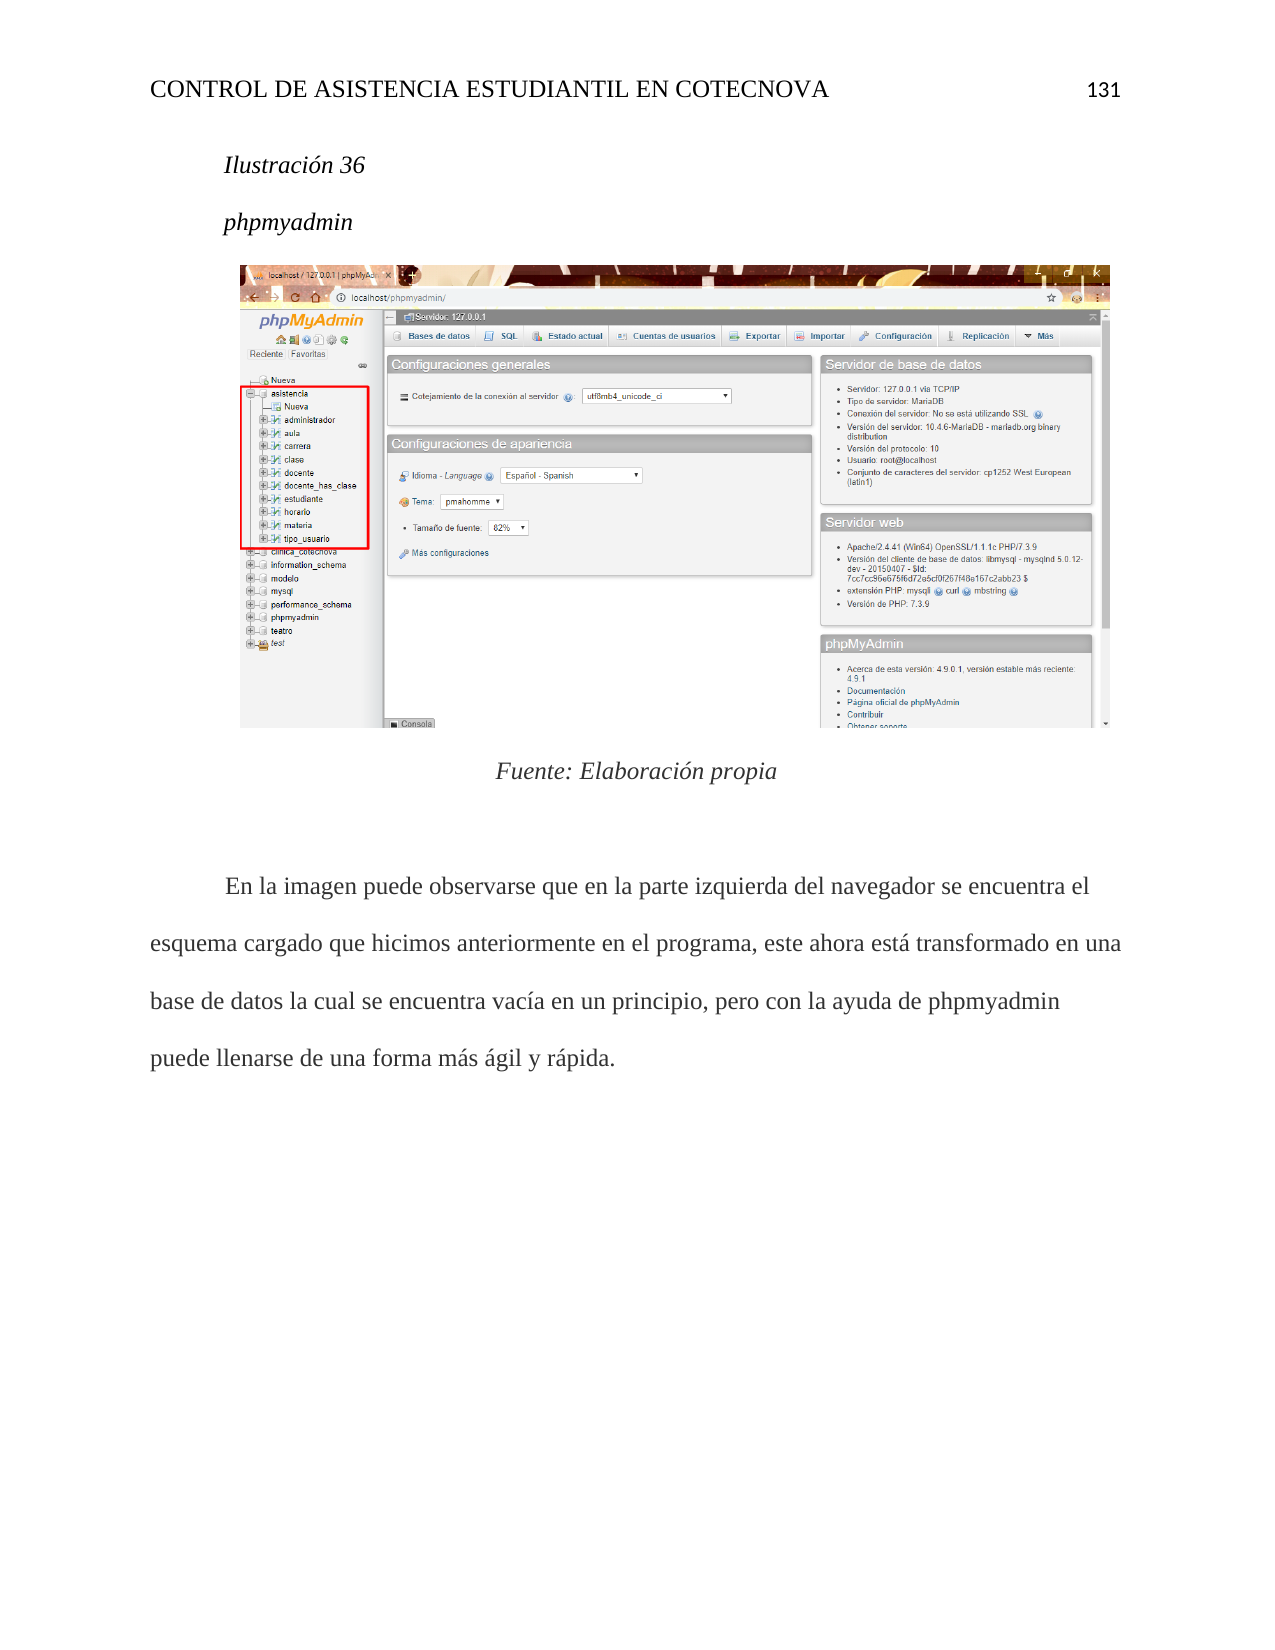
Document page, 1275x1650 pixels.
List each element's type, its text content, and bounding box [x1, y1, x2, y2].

text En la imagen puede observarse que en la parte izquierda del navegador se encuentra el esquema cargado que hicimos anteriormente en el programa, este ahora está transformado en una base de datos la cual se encuentra vacía en un principio, pero con la ayuda de phpmyadmin puede llenarse de una forma más ágil y rápida. [150, 871, 1125, 1072]
picture [240, 265, 1110, 728]
text Fuente: Elaboración propia [150, 756, 1125, 785]
